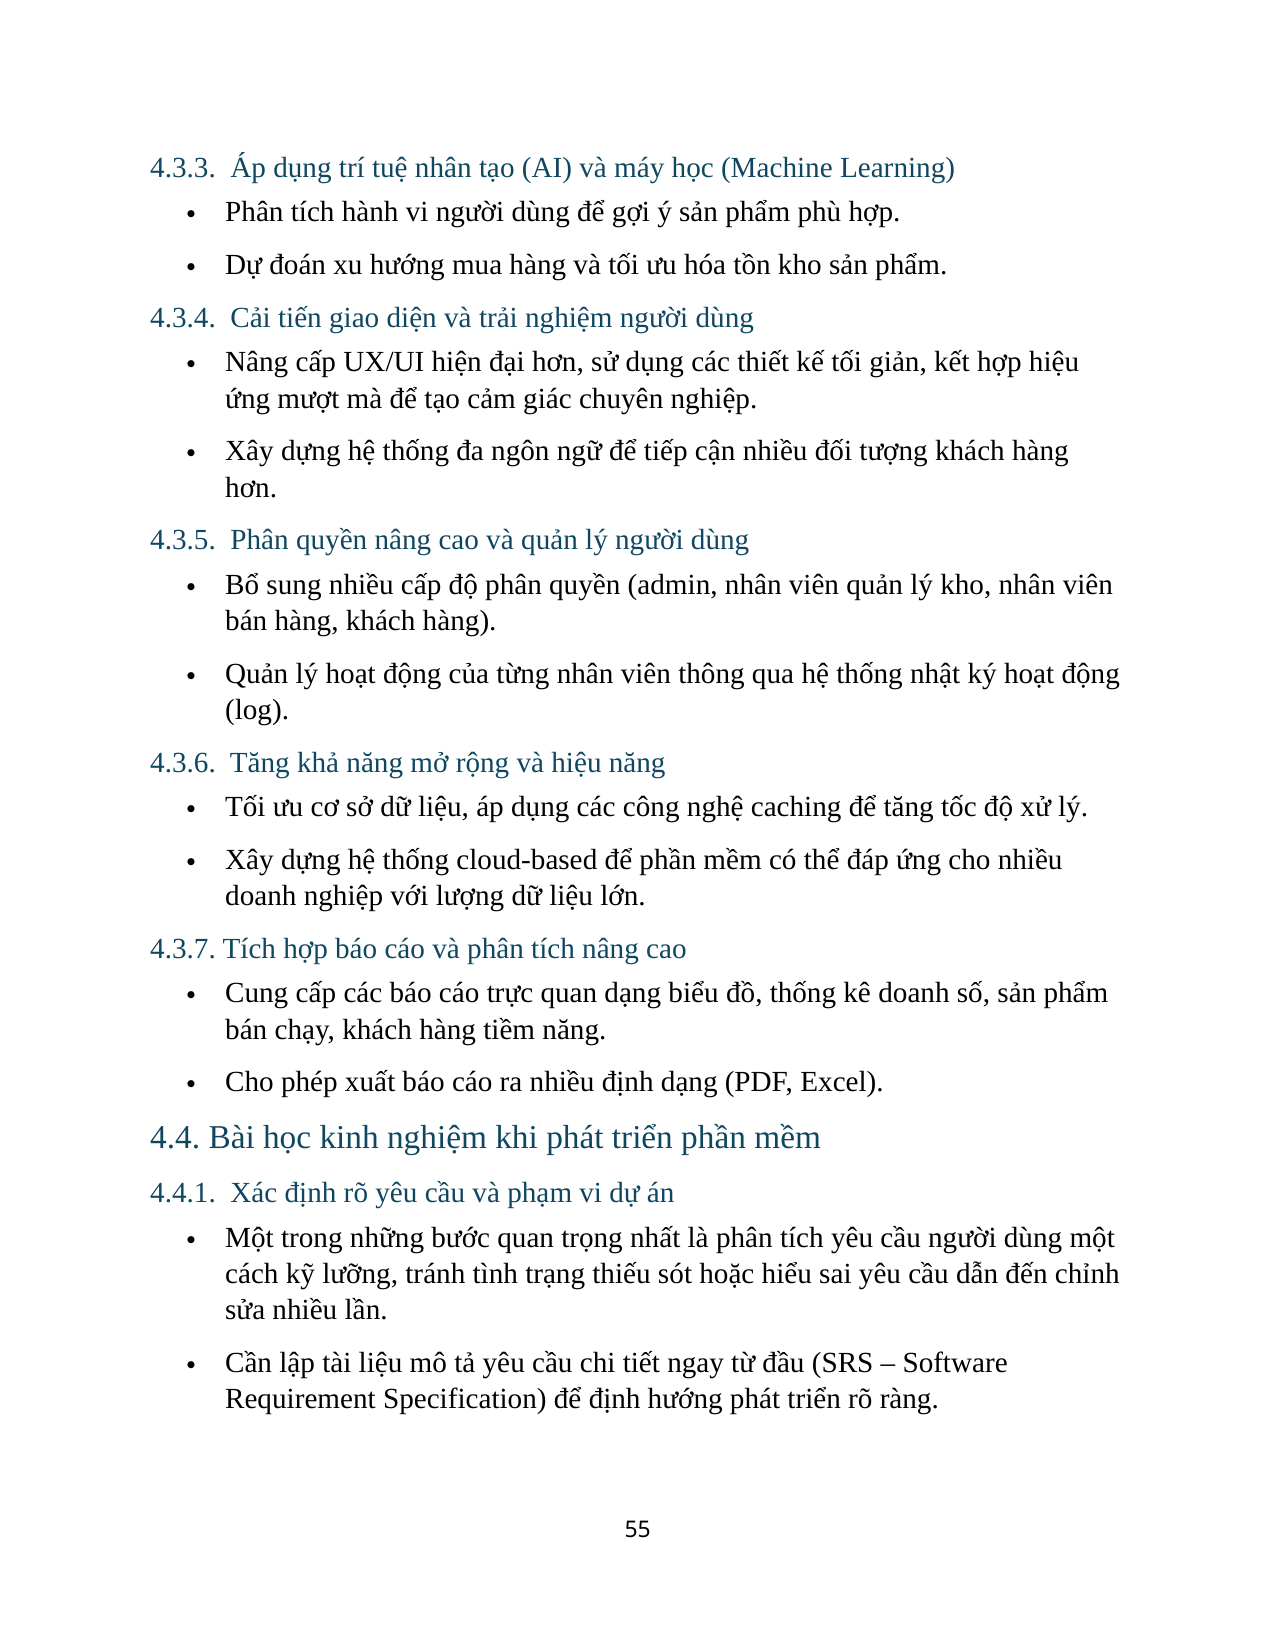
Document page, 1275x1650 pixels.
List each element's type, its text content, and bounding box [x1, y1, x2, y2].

list Cung cấp các báo cáo trực quan dạng biểu đồ, thống kê doanh số, sản phẩm bán chạy, khách hàng tiềm năng. [187, 976, 1125, 1045]
subtitle 4.4. Bài học kinh nghiệm khi phát triển phần mềm [150, 1117, 1125, 1156]
subtitle 4.3.3. Áp dụng trí tuệ nhân tạo (AI) và máy học (Machine Learning) [150, 150, 1125, 183]
list Xây dựng hệ thống cloud-based để phần mềm có thể đáp ứng cho nhiều doanh nghiệp với lượng dữ liệu lớn. [187, 842, 1125, 912]
list Xây dựng hệ thống đa ngôn ngữ để tiếp cận nhiều đối tượng khách hàng hơn. [187, 433, 1125, 503]
list Quản lý hoạt động của từng nhân viên thông qua hệ thống nhật ký hoạt động (log). [187, 656, 1125, 726]
subtitle 4.3.5. Phân quyền nâng cao và quản lý người dùng [150, 522, 1125, 556]
subtitle 4.3.7. Tích hợp báo cáo và phân tích nâng cao [150, 931, 1125, 965]
subtitle 4.3.6. Tăng khả năng mở rộng và hiệu năng [150, 745, 1125, 778]
subtitle 4.4.1. Xác định rõ yêu cầu và phạm vi dự án [150, 1175, 1125, 1209]
list Bổ sung nhiều cấp độ phân quyền (admin, nhân viên quản lý kho, nhân viên bán hàng, khách hàng). [187, 567, 1125, 637]
subtitle 4.3.4. Cải tiến giao diện và trải nghiệm người dùng [150, 300, 1125, 334]
list Cho phép xuất báo cáo ra nhiều định dạng (PDF, Excel). [187, 1064, 1125, 1098]
list Cần lập tài liệu mô tả yêu cầu chi tiết ngay từ đầu (SRS – Software Requirement Specification) để định hướng phát triển rõ ràng. [187, 1345, 1125, 1415]
list Nâng cấp UX/UI hiện đại hơn, sử dụng các thiết kế tối giản, kết hợp hiệu ứng mượt mà để tạo cảm giác chuyên nghiệp. [187, 344, 1125, 414]
list Tối ưu cơ sở dữ liệu, áp dụng các công nghệ caching để tăng tốc độ xử lý. [187, 789, 1125, 823]
list Dự đoán xu hướng mua hàng và tối ưu hóa tồn kho sản phẩm. [187, 247, 1125, 281]
list Một trong những bước quan trọng nhất là phân tích yêu cầu người dùng một cách kỹ lưỡng, tránh tình trạng thiếu sót hoặc hiểu sai yêu cầu dẫn đến chỉnh sửa nhiều lần. [187, 1220, 1125, 1326]
list Phân tích hành vi người dùng để gợi ý sản phẩm phù hợp. [187, 194, 1125, 228]
